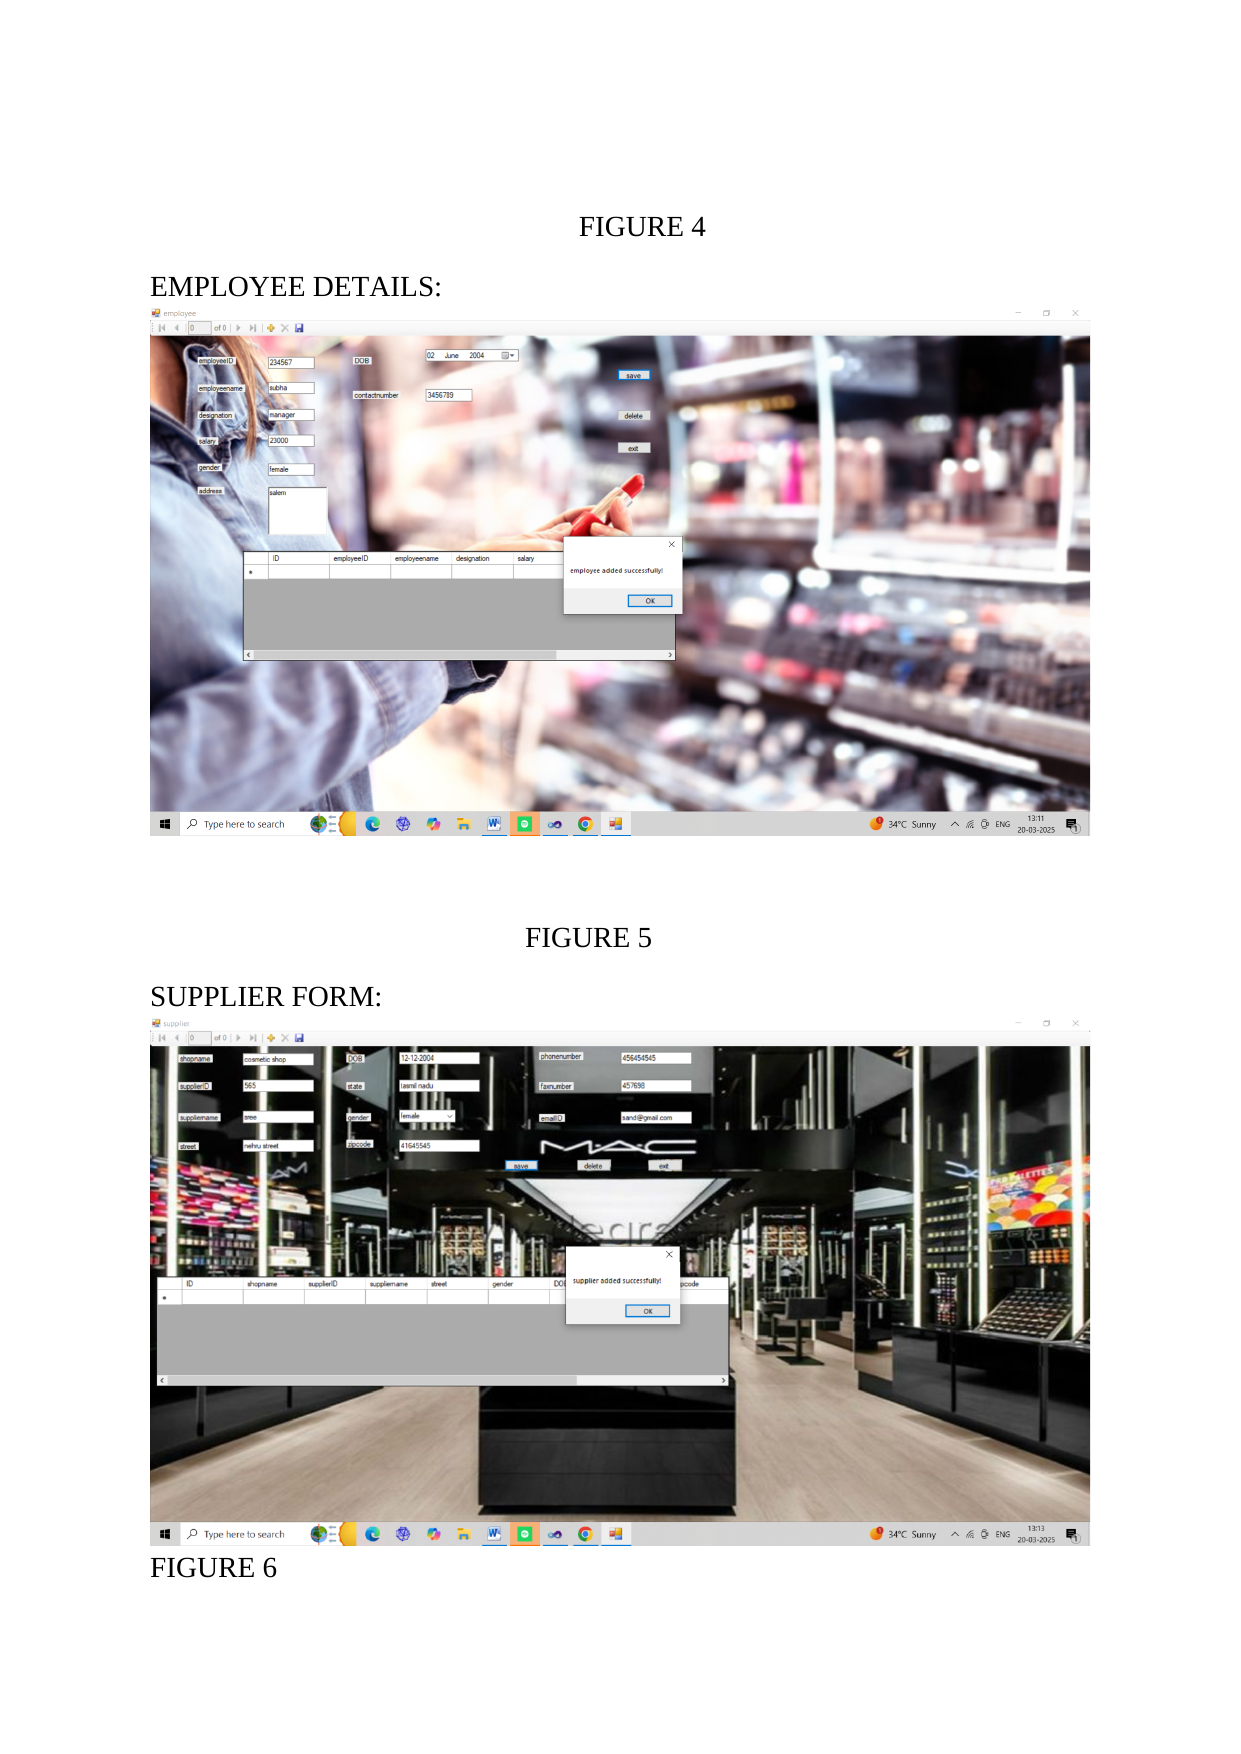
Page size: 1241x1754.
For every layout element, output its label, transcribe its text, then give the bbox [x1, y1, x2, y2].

picture [150, 1016, 1091, 1546]
text FIGURE 5 [150, 920, 1090, 953]
picture [150, 306, 1091, 836]
text SUPPLIER FORM:FIGURE 6 [150, 979, 1090, 1016]
text FIGURE 4 [150, 209, 1090, 243]
text SUPPLIER FORM:FIGURE 6 [150, 1546, 1090, 1584]
text EMPLOYEE DETAILS: [150, 269, 1090, 306]
